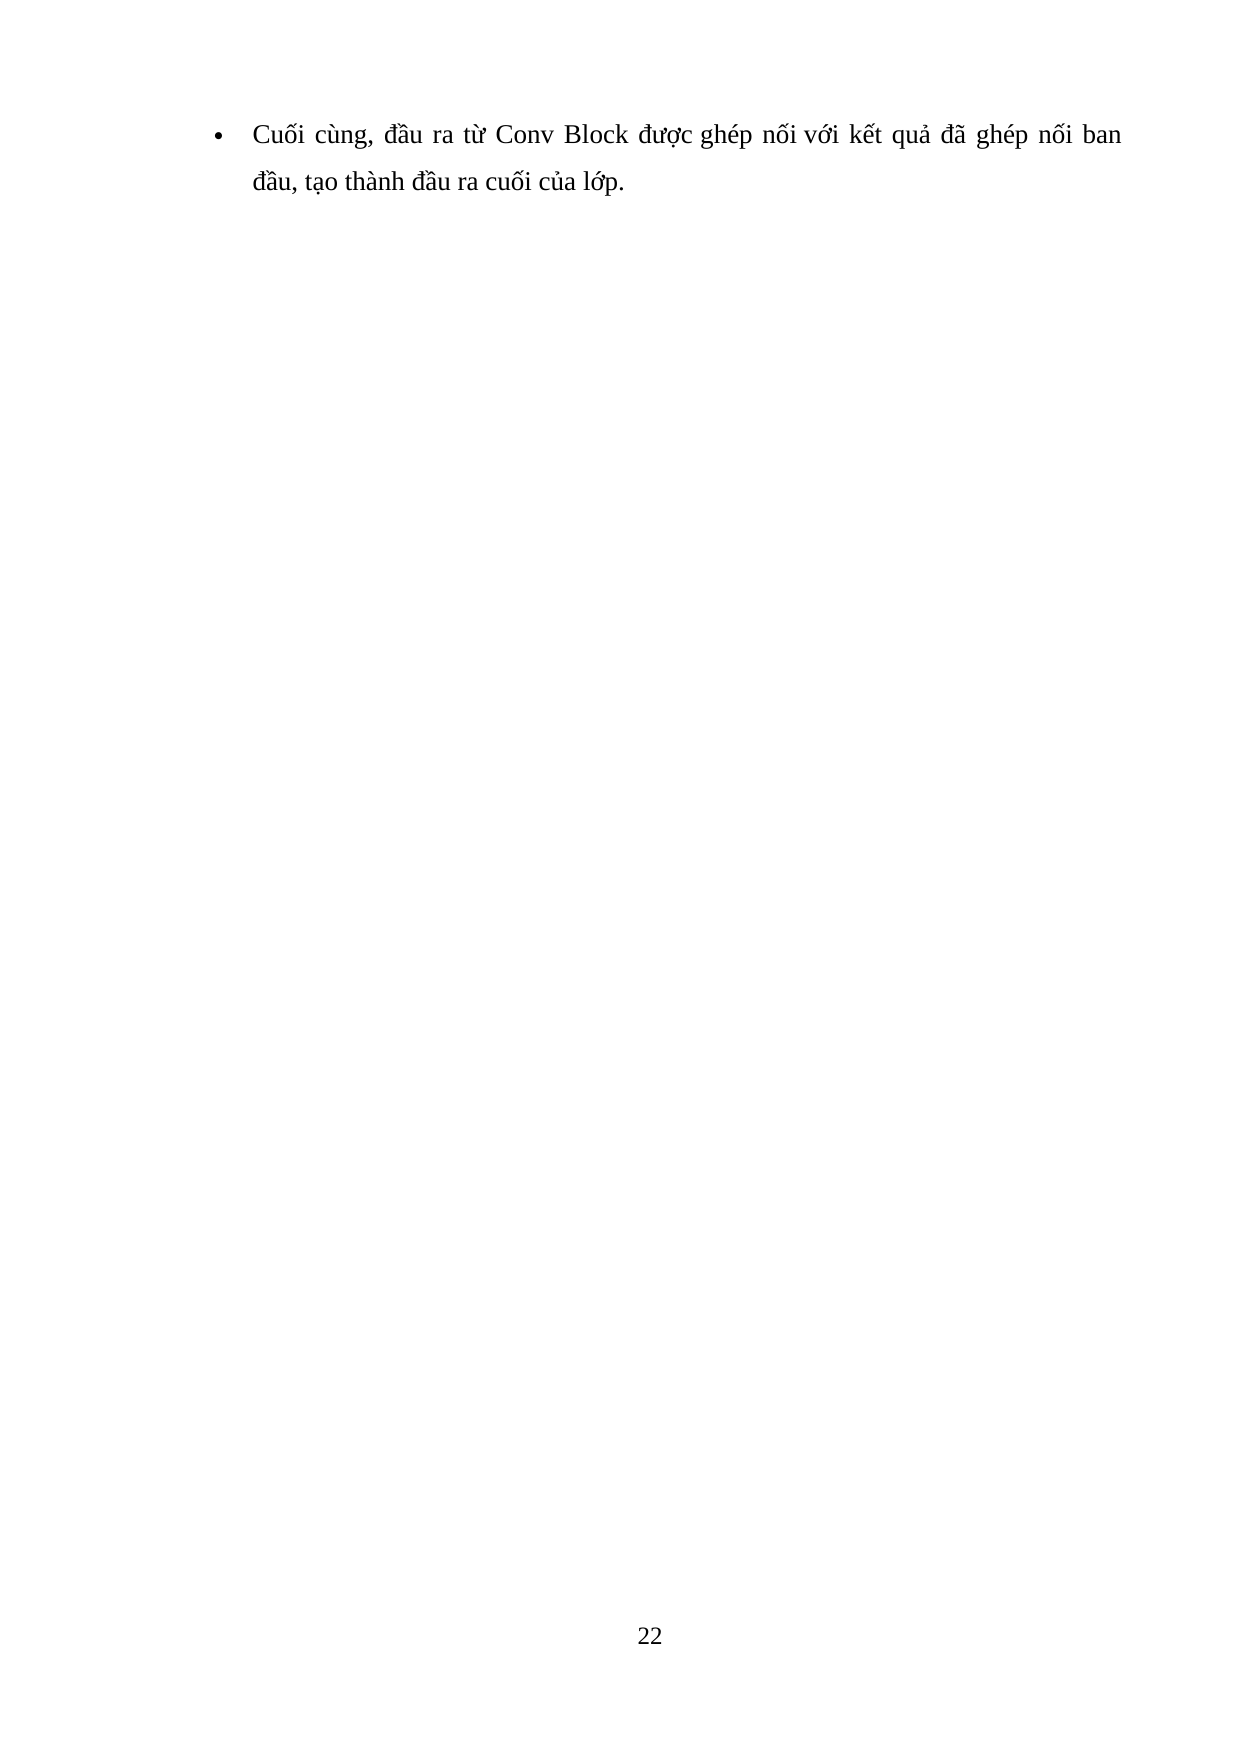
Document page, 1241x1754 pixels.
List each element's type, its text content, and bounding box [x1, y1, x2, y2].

list Cuối cùng, đầu ra từ Conv Block được ghép nối với kết quả đã ghép nối ban đầu, tạo thành đầu ra cuối của lớp. [215, 118, 1122, 196]
